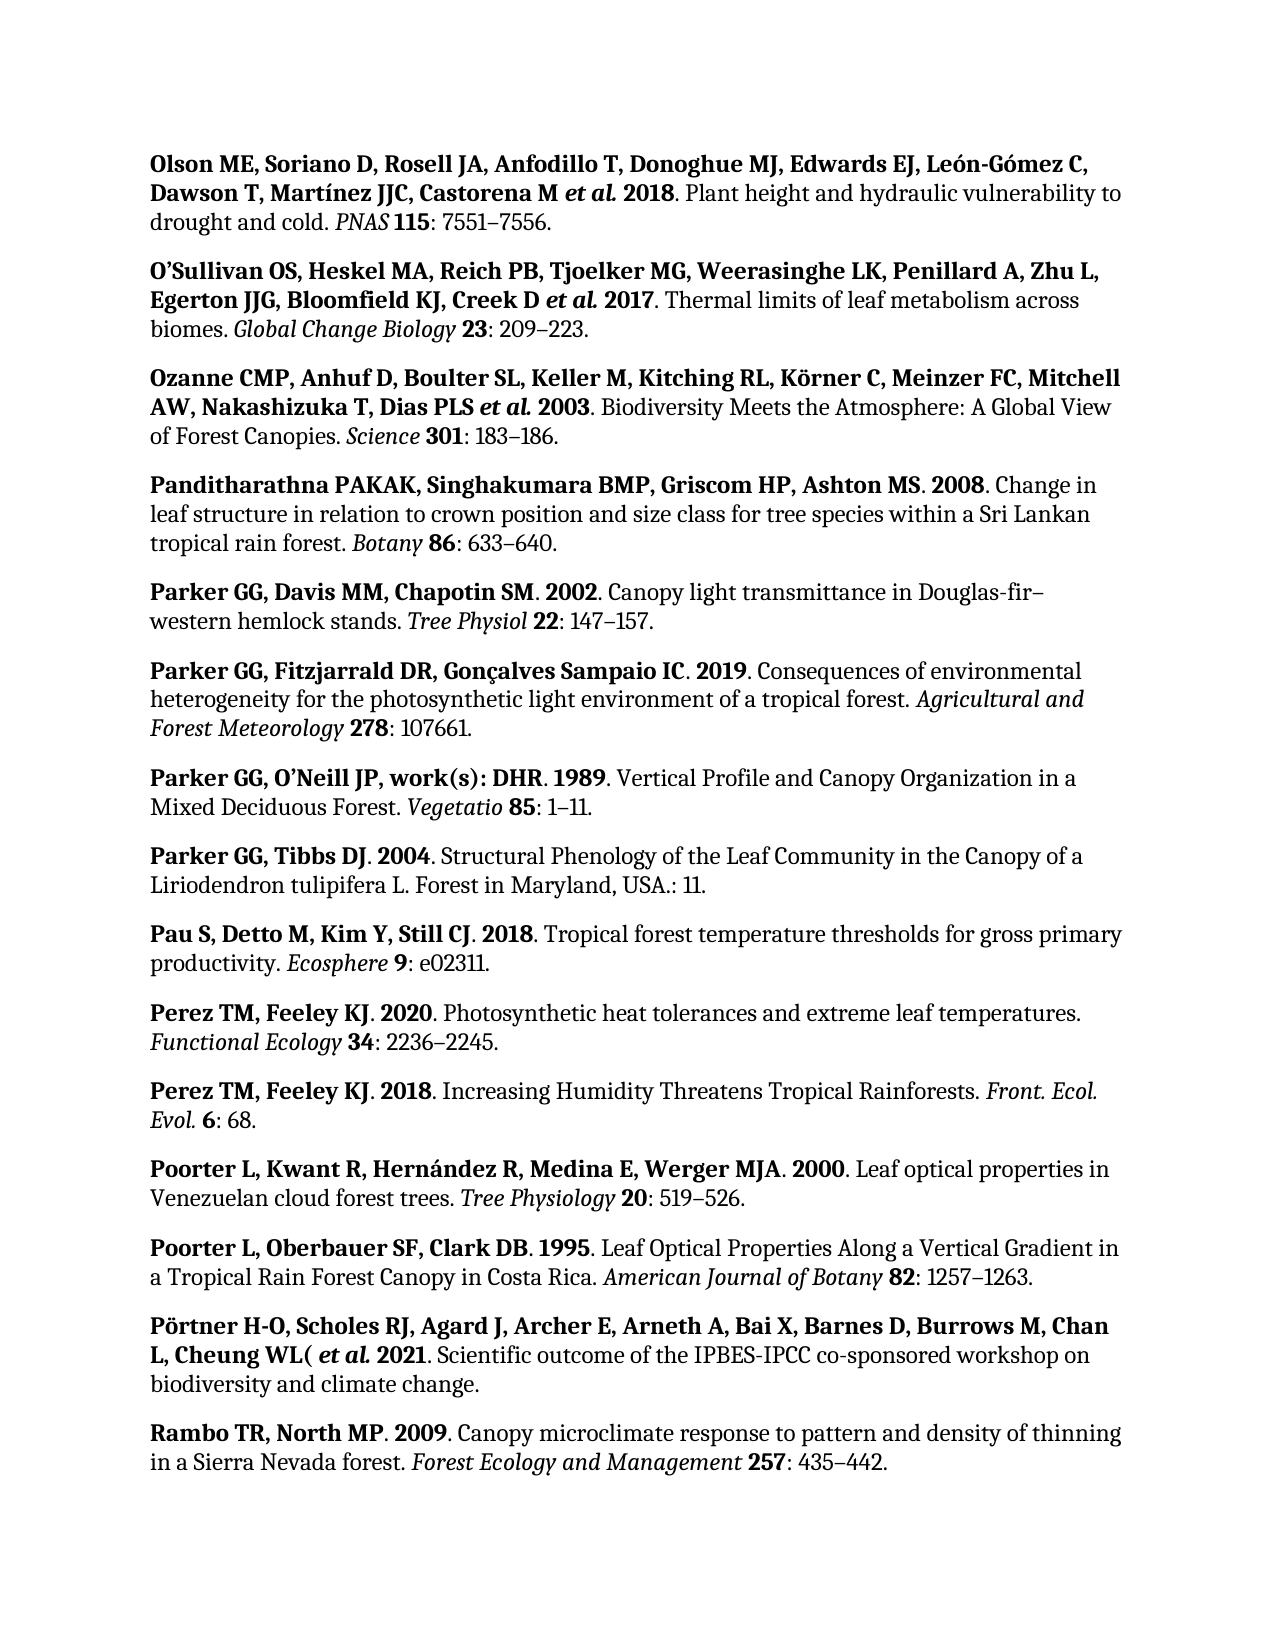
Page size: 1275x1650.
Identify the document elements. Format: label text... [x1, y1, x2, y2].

text O’Sullivan OS, Heskel MA, Reich PB, Tjoelker MG, Weerasinghe LK, Penillard A, Zhu L, Egerton JJG, Bloomfield KJ, Creek D et al. 2017. Thermal limits of leaf metabolism across biomes. Global Change Biology 23: 209–223. [150, 257, 1125, 343]
text Pau S, Detto M, Kim Y, Still CJ. 2018. Tropical forest temperature thresholds for gross primary productivity. Ecosphere 9: e02311. [150, 920, 1125, 978]
text Poorter L, Oberbauer SF, Clark DB. 1995. Leaf Optical Properties Along a Vertical Gradient in a Tropical Rain Forest Canopy in Costa Rica. American Journal of Botany 82: 1257–1263. [150, 1234, 1125, 1291]
text Perez TM, Feeley KJ. 2018. Increasing Humidity Threatens Tropical Rainforests. Front. Ecol. Evol. 6: 68. [150, 1077, 1125, 1134]
text Olson ME, Soriano D, Rosell JA, Anfodillo T, Donoghue MJ, Edwards EJ, León-Gómez C, Dawson T, Martínez JJC, Castorena M et al. 2018. Plant height and hydraulic vulnerability to drought and cold. PNAS 115: 7551–7556. [150, 150, 1125, 236]
text Pörtner H-O, Scholes RJ, Agard J, Archer E, Arneth A, Bai X, Barnes D, Burrows M, Chan L, Cheung WL( et al. 2021. Scientific outcome of the IPBES-IPCC co-sponsored workshop on biodiversity and climate change. [150, 1312, 1125, 1398]
text Ozanne CMP, Anhuf D, Boulter SL, Keller M, Kitching RL, Körner C, Meinzer FC, Mitchell AW, Nakashizuka T, Dias PLS et al. 2003. Biodiversity Meets the Atmosphere: A Global View of Forest Canopies. Science 301: 183–186. [150, 364, 1125, 450]
text Panditharathna PAKAK, Singhakumara BMP, Griscom HP, Ashton MS. 2008. Change in leaf structure in relation to crown position and size class for tree species within a Sri Lankan tropical rain forest. Botany 86: 633–640. [150, 471, 1125, 557]
text Parker GG, O’Neill JP, work(s): DHR. 1989. Vertical Profile and Canopy Organization in a Mixed Deciduous Forest. Vegetatio 85: 1–11. [150, 764, 1125, 821]
text Parker GG, Davis MM, Chapotin SM. 2002. Canopy light transmittance in Douglas-fir–western hemlock stands. Tree Physiol 22: 147–157. [150, 578, 1125, 636]
text Poorter L, Kwant R, Hernández R, Medina E, Werger MJA. 2000. Leaf optical properties in Venezuelan cloud forest trees. Tree Physiology 20: 519–526. [150, 1155, 1125, 1213]
text Rambo TR, North MP. 2009. Canopy microclimate response to pattern and density of thinning in a Sierra Nevada forest. Forest Ecology and Management 257: 435–442. [150, 1419, 1125, 1477]
text Perez TM, Feeley KJ. 2020. Photosynthetic heat tolerances and extreme leaf temperatures. Functional Ecology 34: 2236–2245. [150, 999, 1125, 1056]
text Parker GG, Tibbs DJ. 2004. Structural Phenology of the Leaf Community in the Canopy of a Liriodendron tulipifera L. Forest in Maryland, USA.: 11. [150, 842, 1125, 899]
text Parker GG, Fitzjarrald DR, Gonçalves Sampaio IC. 2019. Consequences of environmental heterogeneity for the photosynthetic light environment of a tropical forest. Agricultural and Forest Meteorology 278: 107661. [150, 657, 1125, 743]
